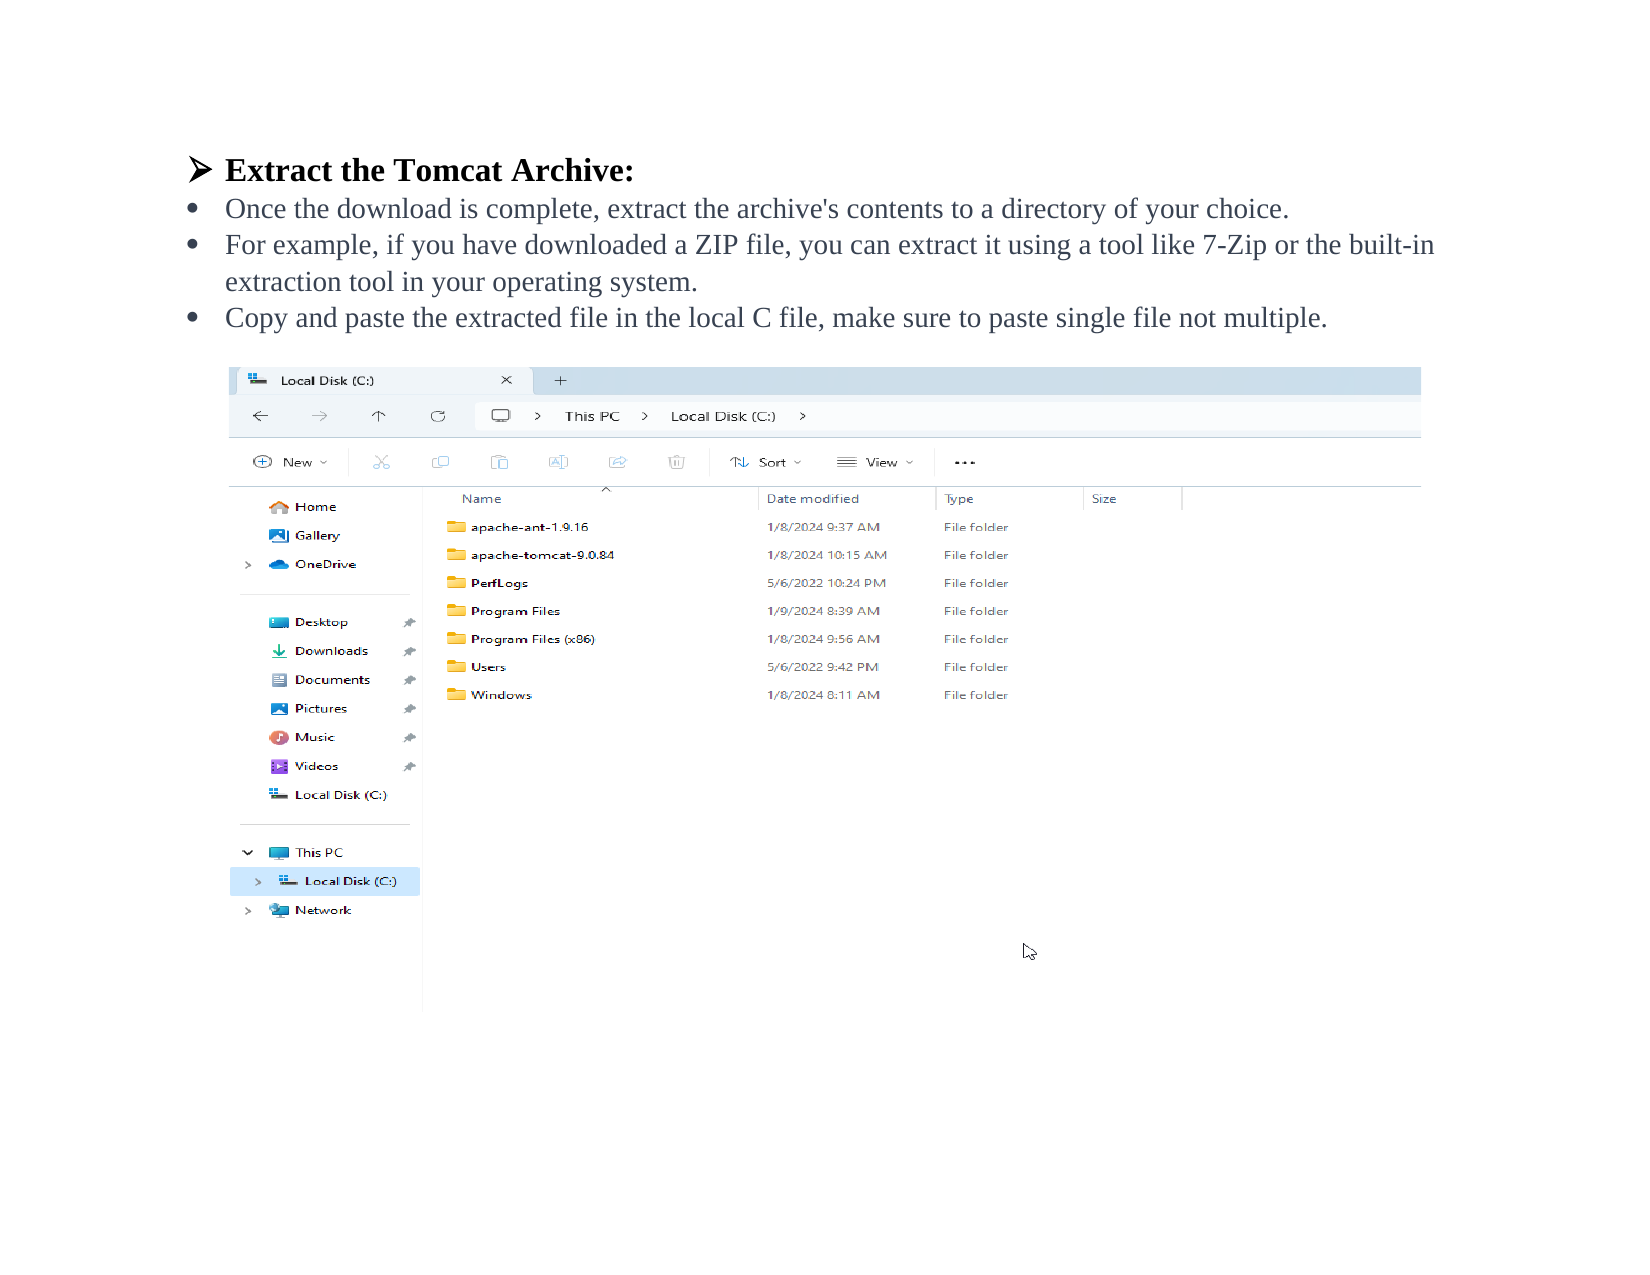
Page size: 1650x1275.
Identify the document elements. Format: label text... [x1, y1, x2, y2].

list Once the download is complete, extract the archive's contents to a directory of your choice. [187, 191, 1500, 225]
list For example, if you have downloaded a ZIP file, you can extract it using a tool like 7-Zip or the built-in extraction tool in your operating system. [187, 228, 1500, 297]
subtitle Extract the Tomcat Archive: [187, 150, 1500, 188]
list Copy and paste the extracted file in the local C file, make sure to paste single file not multiple. [187, 300, 1500, 334]
picture [228, 367, 1422, 1012]
